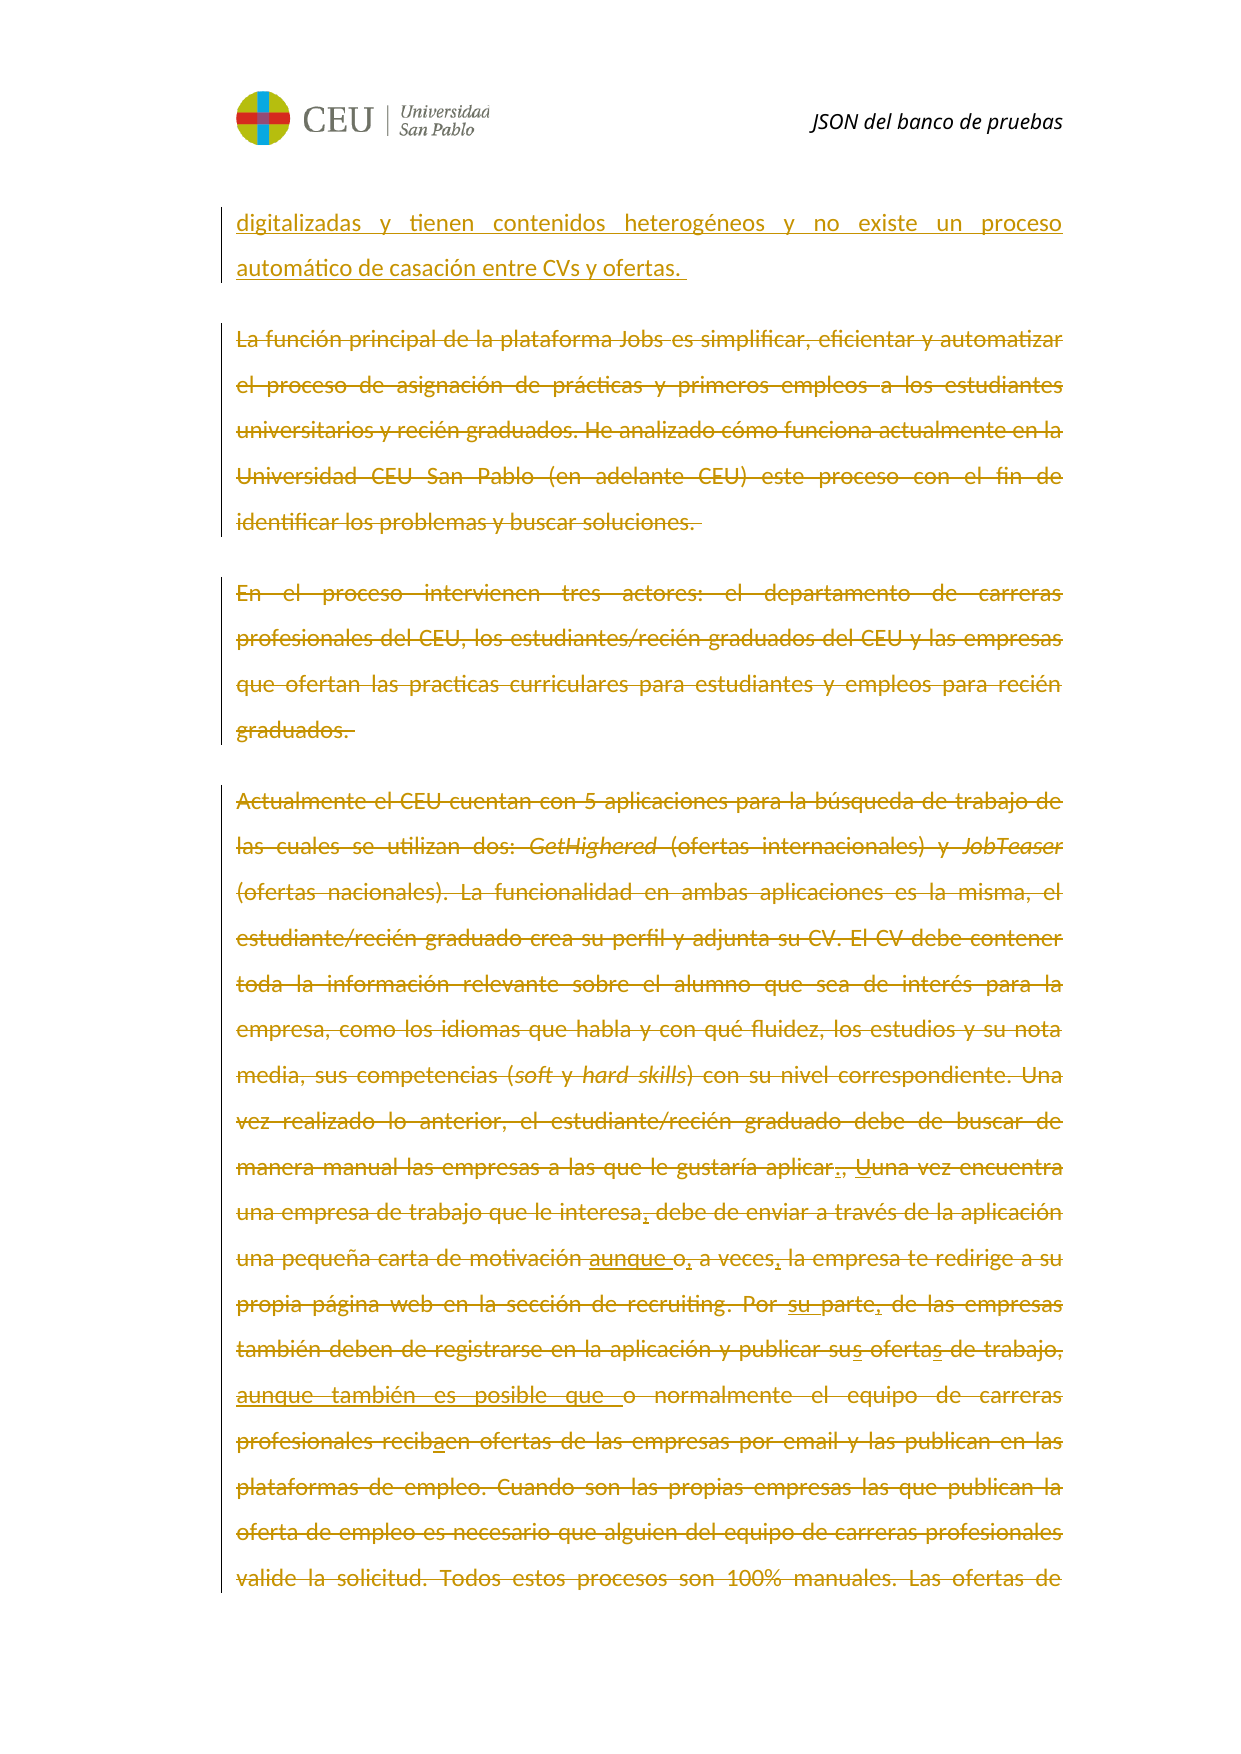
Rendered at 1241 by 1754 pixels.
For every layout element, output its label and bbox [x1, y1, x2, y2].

picture [235, 89, 490, 146]
